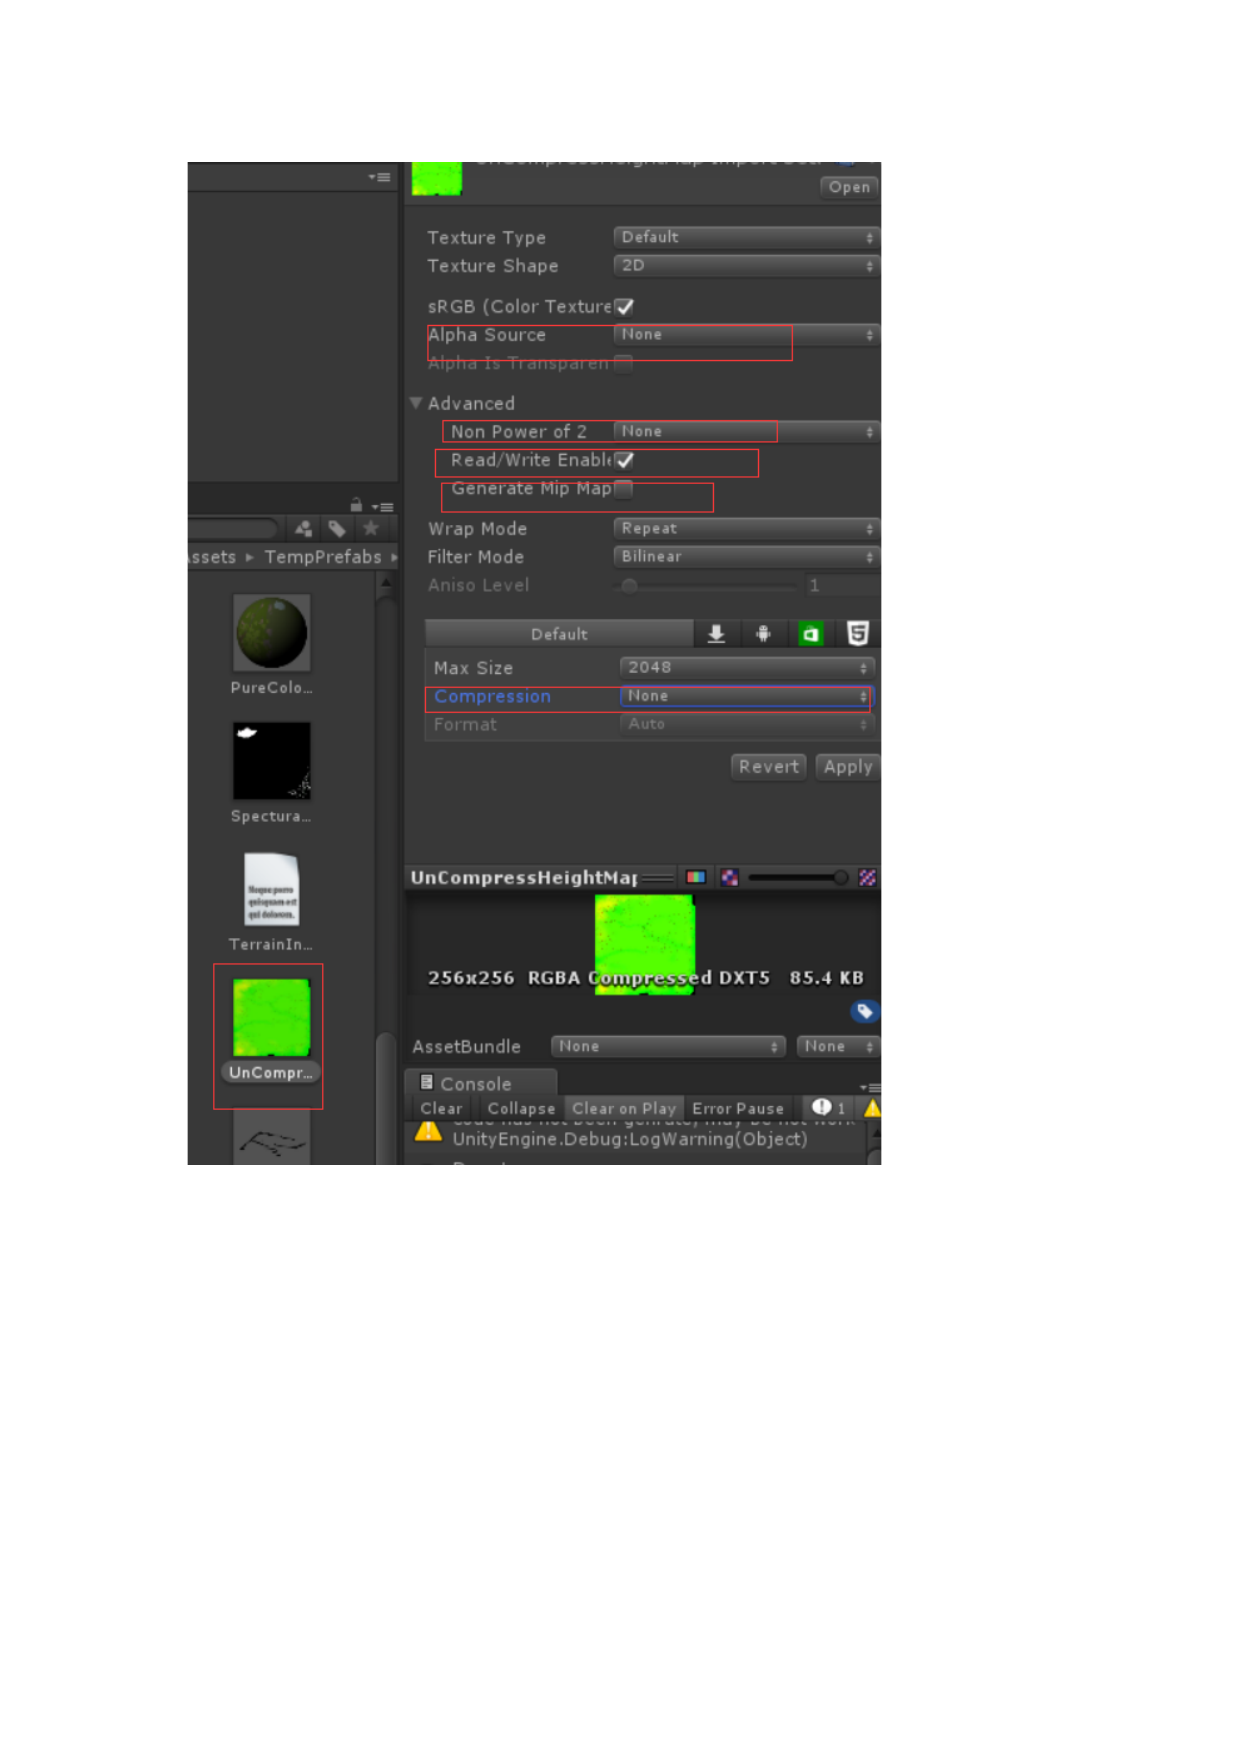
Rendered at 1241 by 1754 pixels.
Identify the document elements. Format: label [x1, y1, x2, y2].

picture [187, 162, 882, 1165]
